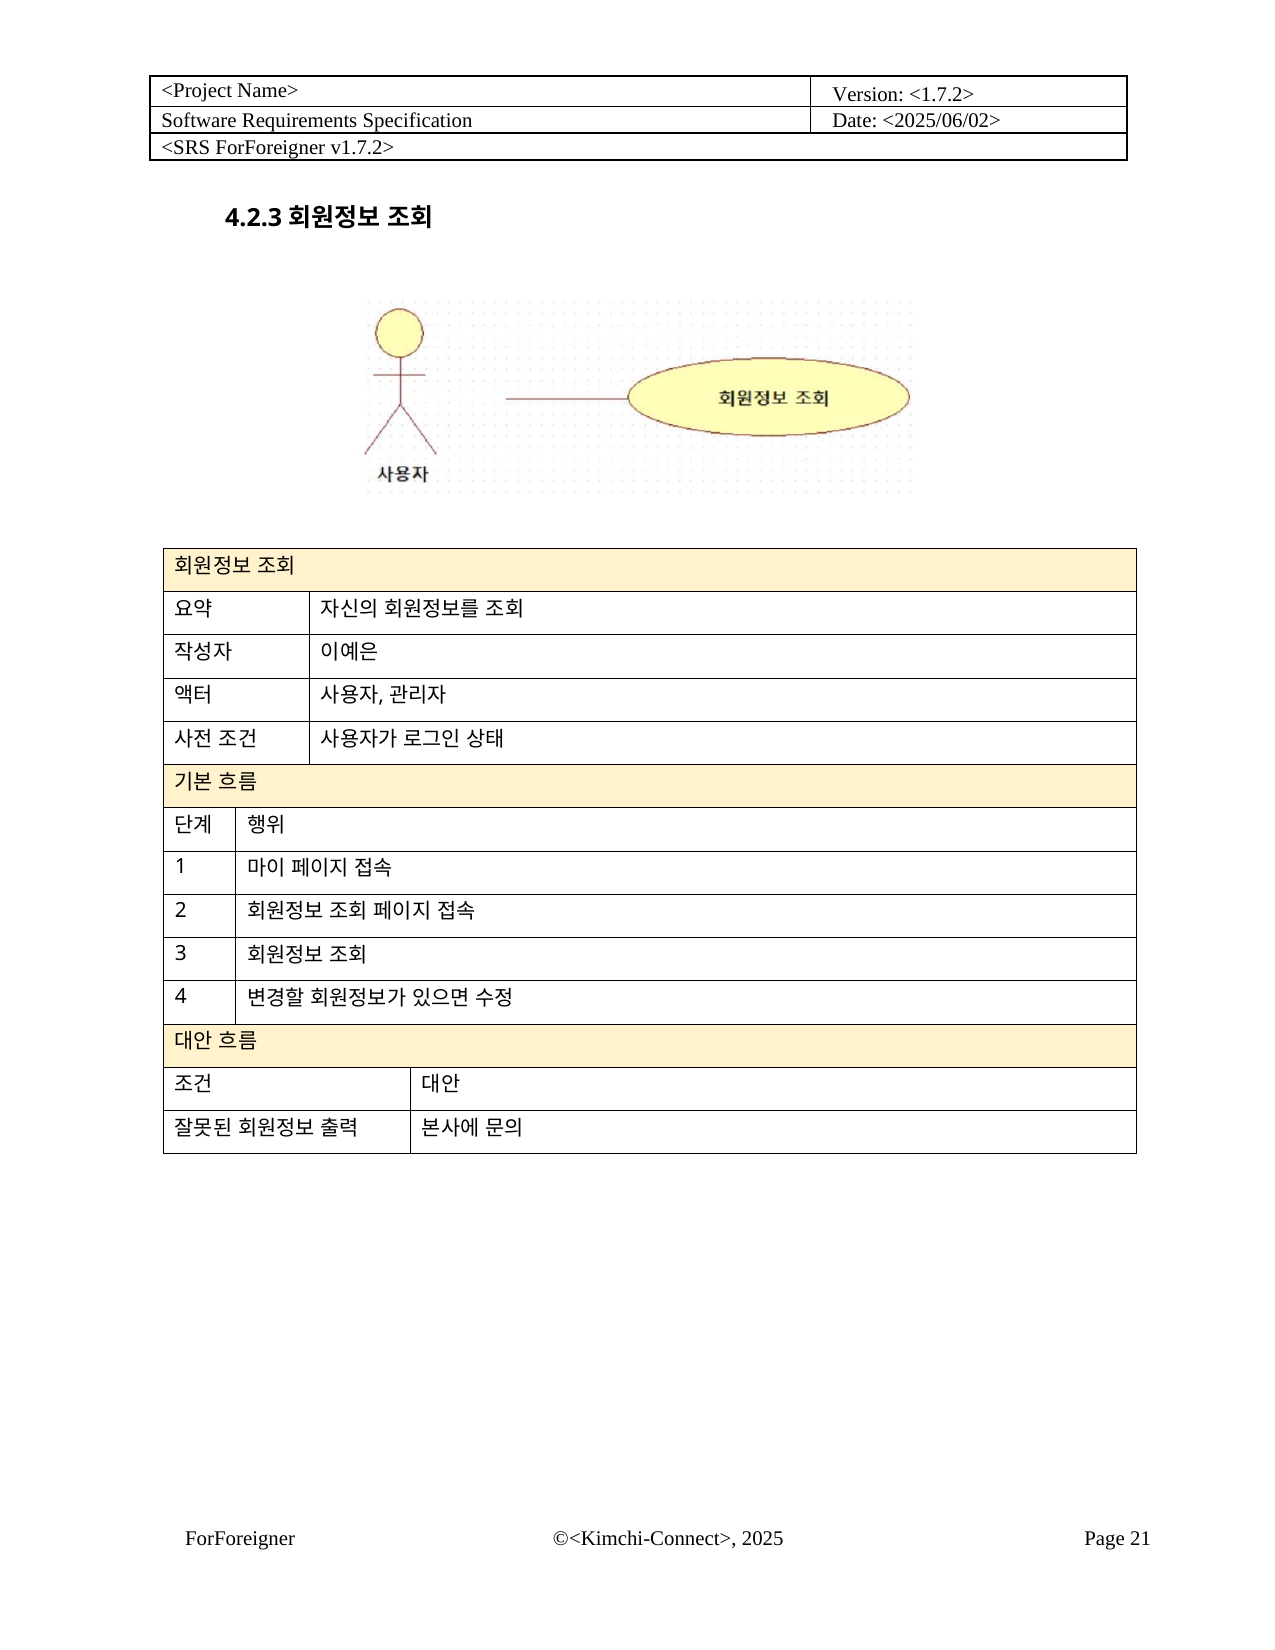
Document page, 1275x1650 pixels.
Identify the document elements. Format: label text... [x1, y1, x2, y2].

table_cell 2 [164, 895, 235, 937]
table_cell 사용자, 관리자 [310, 679, 1136, 721]
table_cell 3 [164, 938, 235, 980]
subtitle 4.2.3 회원정보 조회 [150, 198, 1125, 234]
table_cell 변경할 회원정보가 있으면 수정 [236, 981, 1136, 1023]
table_cell 요약 [164, 592, 309, 634]
table_cell 대안 [411, 1068, 1136, 1110]
table_cell 조건 [164, 1068, 410, 1110]
table_cell 본사에 문의 [411, 1111, 1136, 1153]
table_cell 자신의 회원정보를 조회 [310, 592, 1136, 634]
table_cell 마이 페이지 접속 [236, 852, 1136, 894]
table_cell 이예은 [310, 635, 1136, 677]
table_cell 액터 [164, 679, 309, 721]
table_cell 행위 [236, 808, 1136, 851]
picture [359, 301, 916, 494]
table_cell 사용자가 로그인 상태 [310, 722, 1136, 764]
table_cell 기본 흐름 [164, 765, 1136, 807]
table_header 회원정보 조회 [164, 549, 1136, 591]
table_cell 사전 조건 [164, 722, 309, 764]
table_cell 1 [164, 852, 235, 894]
table_cell 회원정보 조회 페이지 접속 [236, 895, 1136, 937]
table_cell 대안 흐름 [164, 1025, 1136, 1067]
table_cell 4 [164, 981, 235, 1023]
table_cell 회원정보 조회 [236, 938, 1136, 980]
table_cell 잘못된 회원정보 출력 [164, 1111, 410, 1153]
table_cell 단계 [164, 808, 235, 851]
table_cell 작성자 [164, 635, 309, 677]
